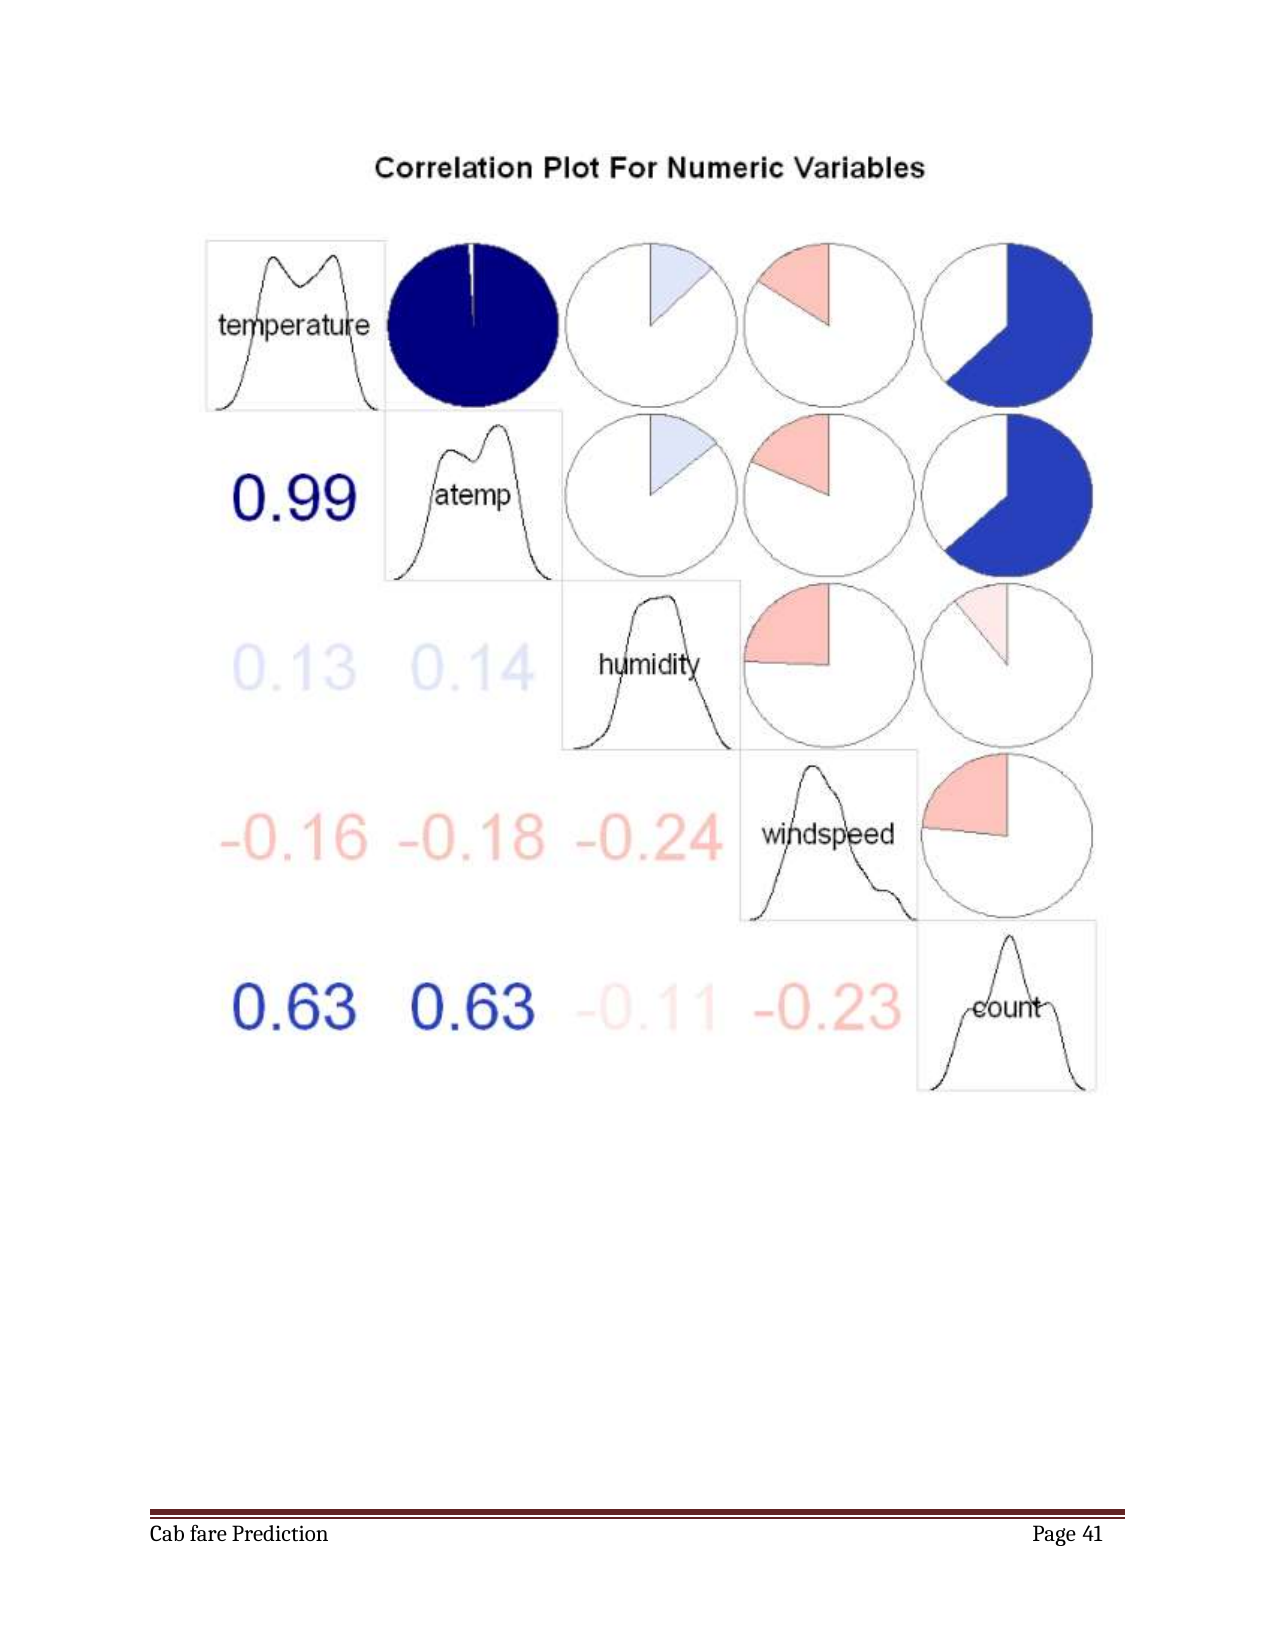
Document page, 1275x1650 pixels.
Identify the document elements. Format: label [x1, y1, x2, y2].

picture [150, 150, 1125, 1125]
